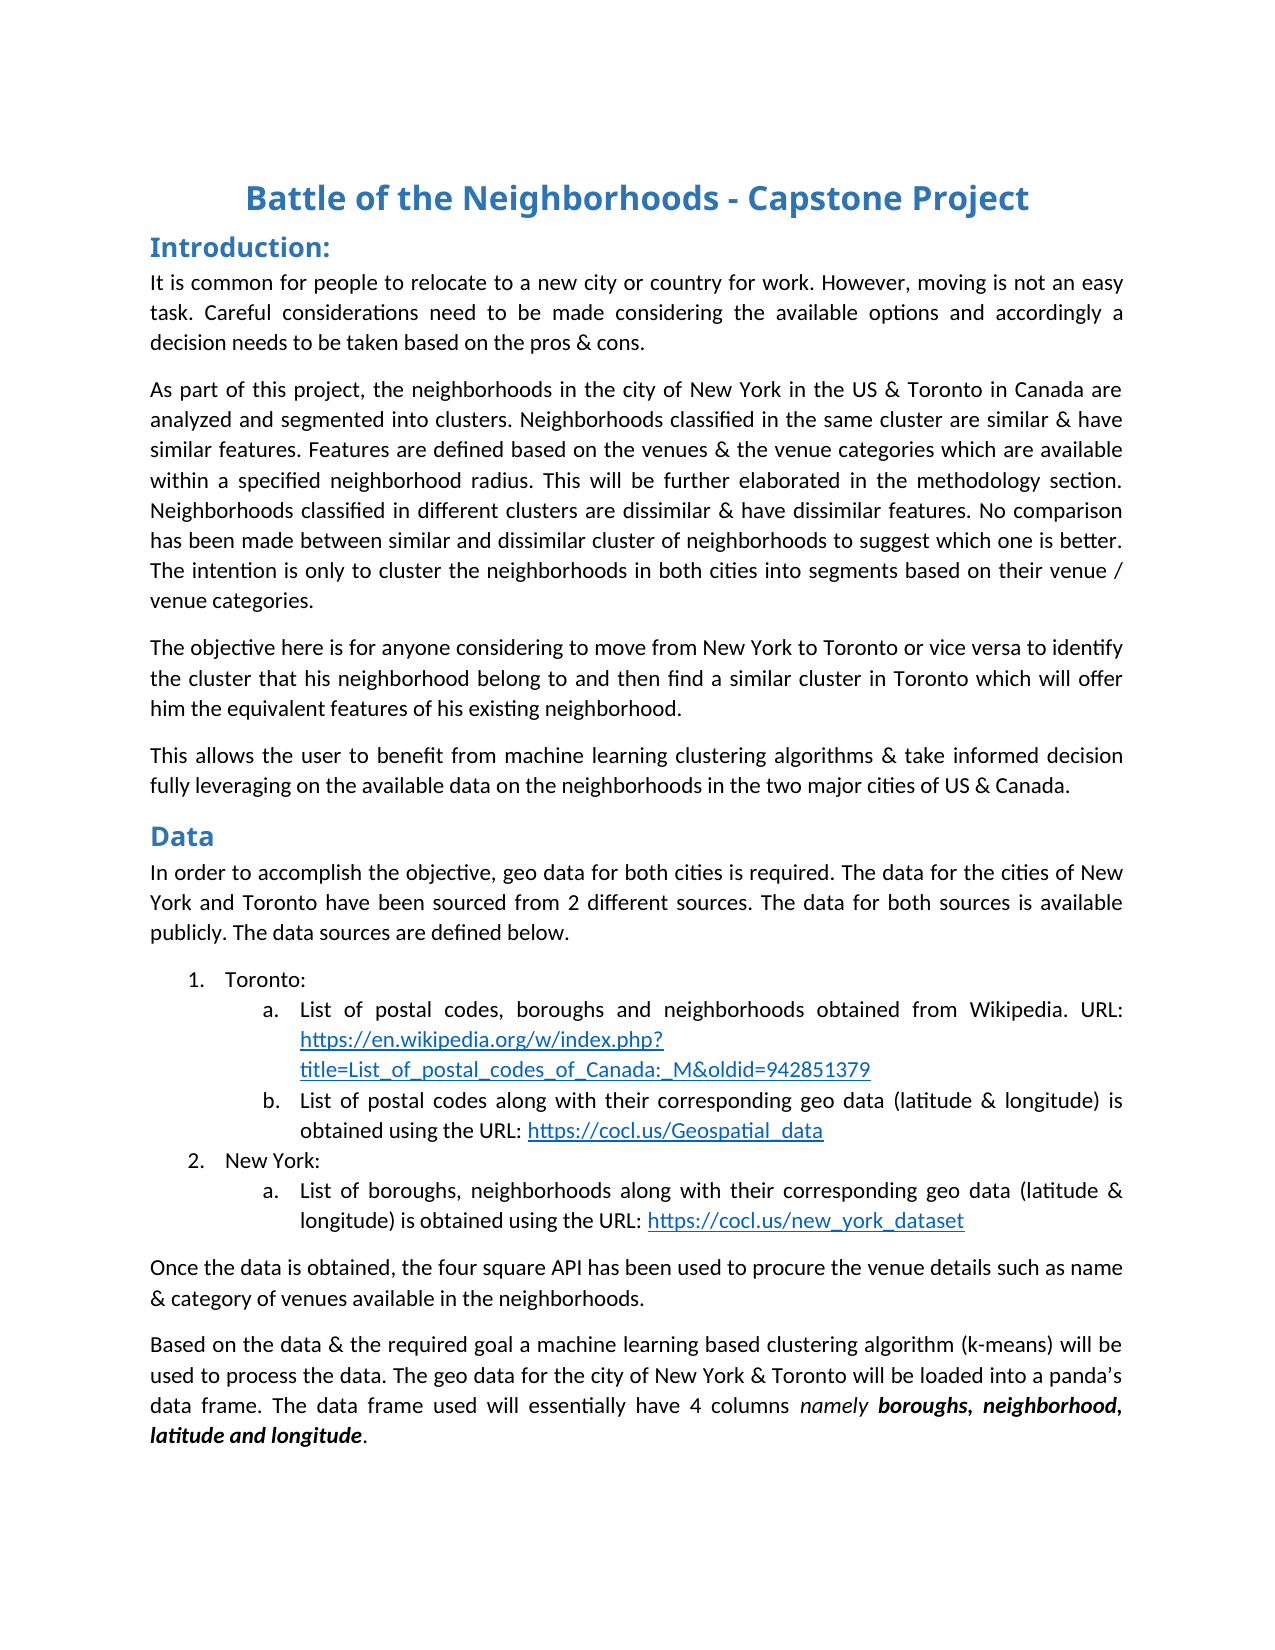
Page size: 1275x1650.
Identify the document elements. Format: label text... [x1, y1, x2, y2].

subtitle Data [150, 818, 1125, 855]
subtitle Introduction: [150, 228, 1125, 265]
list List of postal codes along with their corresponding geo data (latitude & longitude) is obtained using the URL: https://cocl.us/Geospatial_data [262, 1086, 1125, 1144]
text Based on the data & the required goal a machine learning based clustering algorithm (k-means) will be used to process the data. The geo data for the city of New York & Toronto will be loaded into a panda’s data frame. The data frame used will essentially have 4 columns namely boroughs, neighborhood, latitude and longitude. [150, 1331, 1125, 1449]
subtitle Battle of the Neighborhoods - Capstone Project [150, 175, 1125, 220]
text As part of this project, the neighborhoods in the city of New York in the US & Toronto in Canada are analyzed and segmented into clusters. Neighborhoods classified in the same cluster are similar & have similar features. Features are defined based on the venues & the venue categories which are available within a specified neighborhood radius. This will be further elaborated in the methodology section. Neighborhoods classified in different clusters are dissimilar & have dissimilar features. No comparison has been made between similar and dissimilar cluster of neighborhoods to suggest which one is better. The intention is only to cluster the neighborhoods in both cities into segments based on their venue / venue categories. [150, 375, 1125, 615]
list New York: [187, 1146, 1125, 1174]
text This allows the user to benefit from machine learning clustering algorithms & take informed decision fully leveraging on the available data on the neighborhoods in the two major cities of US & Canada. [150, 741, 1125, 799]
list List of boroughs, neighborhoods along with their corresponding geo data (latitude & longitude) is obtained using the URL: https://cocl.us/new_york_dataset [262, 1176, 1125, 1235]
list Toronto: [187, 965, 1125, 993]
text It is common for people to relocate to a new city or country for work. However, moving is not an easy task. Careful considerations need to be made considering the available options and accordingly a decision needs to be taken based on the pros & cons. [150, 268, 1125, 356]
text Once the data is obtained, the four square API has been used to procure the venue details such as name & category of venues available in the neighborhoods. [150, 1253, 1125, 1312]
text In order to accomplish the objective, geo data for both cities is required. The data for the cities of New York and Toronto have been sourced from 2 different sources. The data for both sources is available publicly. The data sources are defined below. [150, 858, 1125, 946]
list List of postal codes, boroughs and neighborhoods obtained from Wikipedia. URL: https://en.wikipedia.org/w/index.php?title=List_of_postal_codes_of_Canada:_M&oldid=942851379 [262, 995, 1125, 1084]
text The objective here is for anyone considering to move from New York to Toronto or vice versa to identify the cluster that his neighborhood belong to and then find a similar cluster in Toronto which will offer him the equivalent features of his existing neighborhood. [150, 633, 1125, 722]
